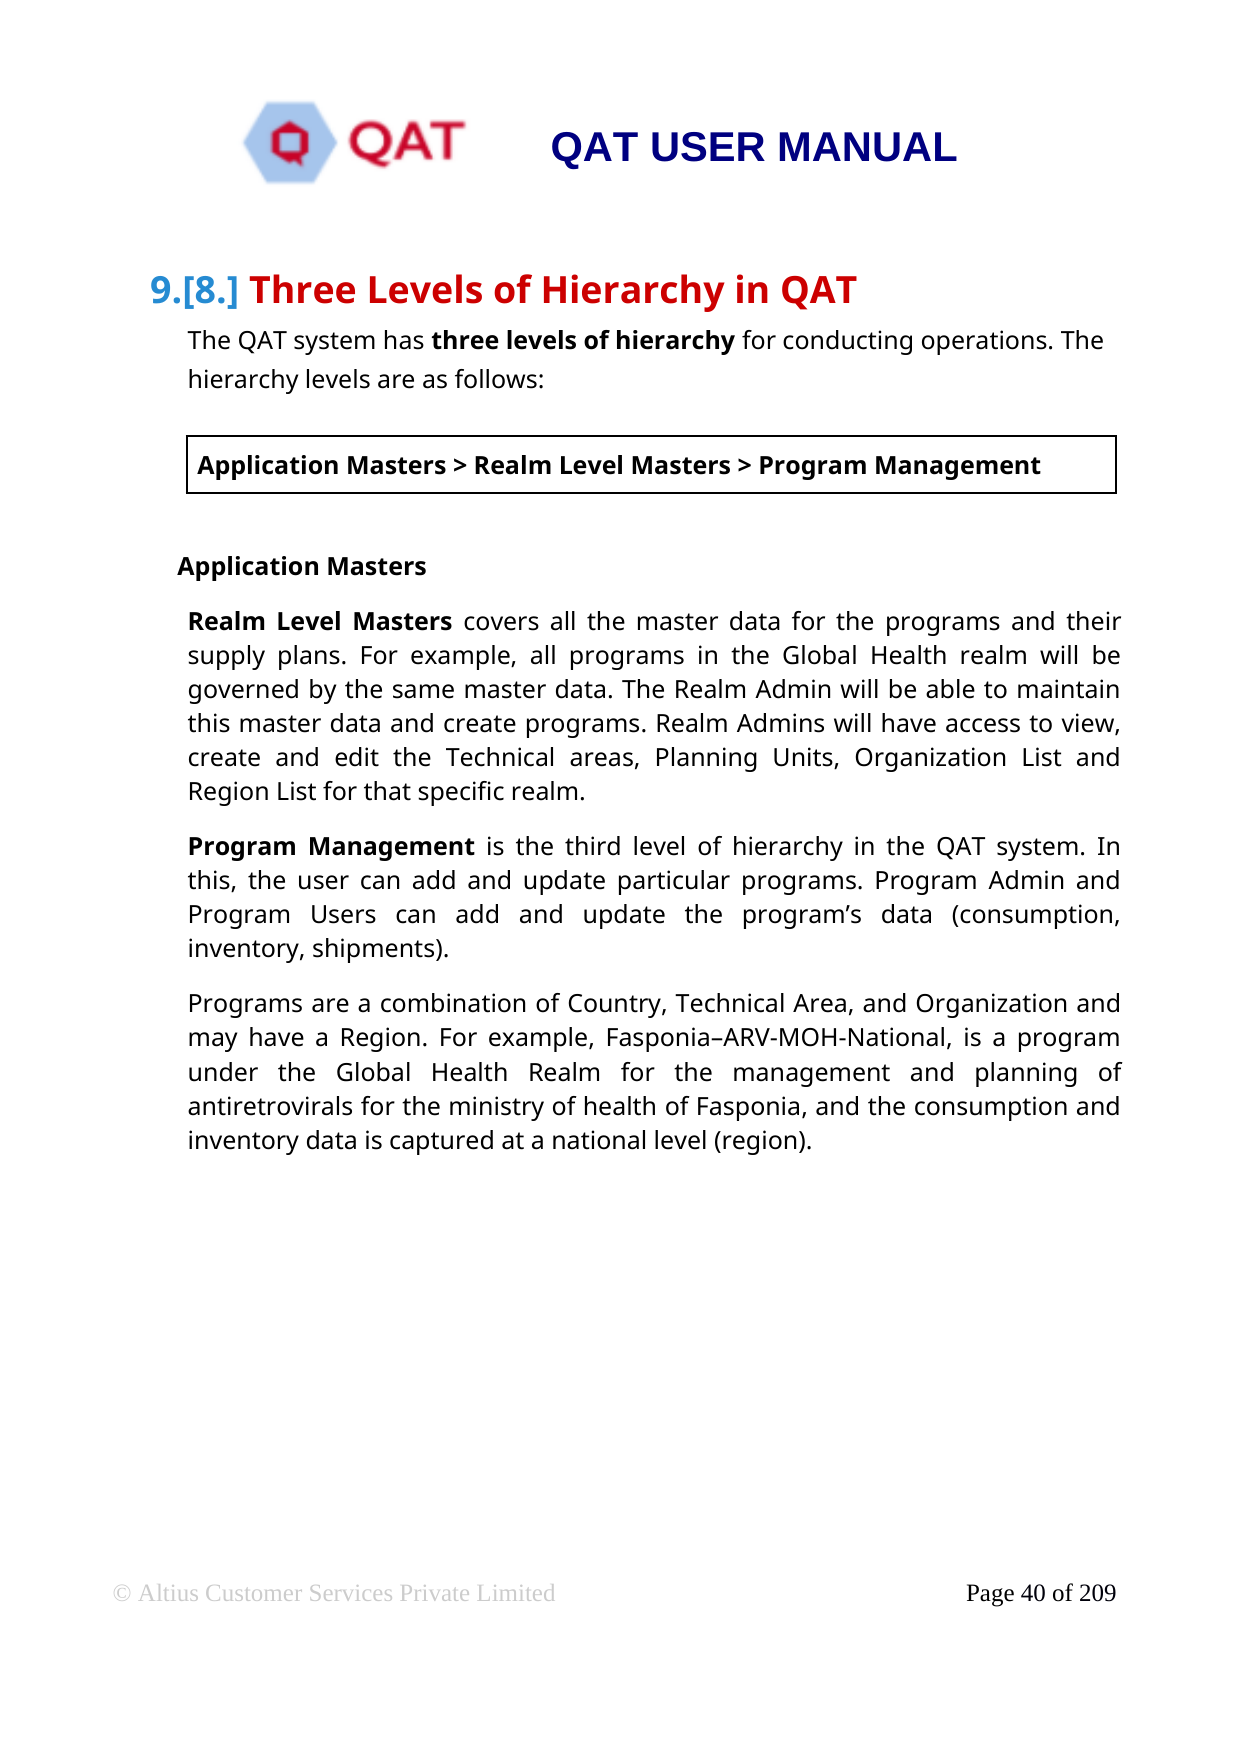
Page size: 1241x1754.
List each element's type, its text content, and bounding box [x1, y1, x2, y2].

subtitle Three Levels of Hierarchy in QAT [150, 264, 1122, 315]
subtitle Program Management is the third level of hierarchy in the QAT system. In this, the user can add and update particular programs. Program Admin and Program Users can add and update the program’s data (consumption, inventory, shipments). [187, 829, 1122, 965]
subtitle Application Masters [112, 549, 1122, 583]
picture [229, 98, 484, 189]
text The QAT system has three levels of hierarchy for conducting operations. The hierarchy levels are as follows: [187, 322, 1122, 396]
subtitle Programs are a combination of Country, Technical Area, and Organization and may have a Region. For example, Fasponia–ARV-MOH-National, is a program under the Global Health Realm for the management and planning of antiretrovirals for the ministry of health of Fasponia, and the consumption and inventory data is captured at a national level (region). [187, 986, 1122, 1156]
table_header Application Masters > Realm Level Masters > Program Management [188, 437, 1115, 492]
subtitle Realm Level Masters covers all the master data for the programs and their supply plans. For example, all programs in the Global Health realm will be governed by the same master data. The Realm Admin will be able to maintain this master data and create programs. Realm Admins will have access to view, create and edit the Technical areas, Planning Units, Organization List and Region List for that specific realm. [187, 604, 1122, 808]
